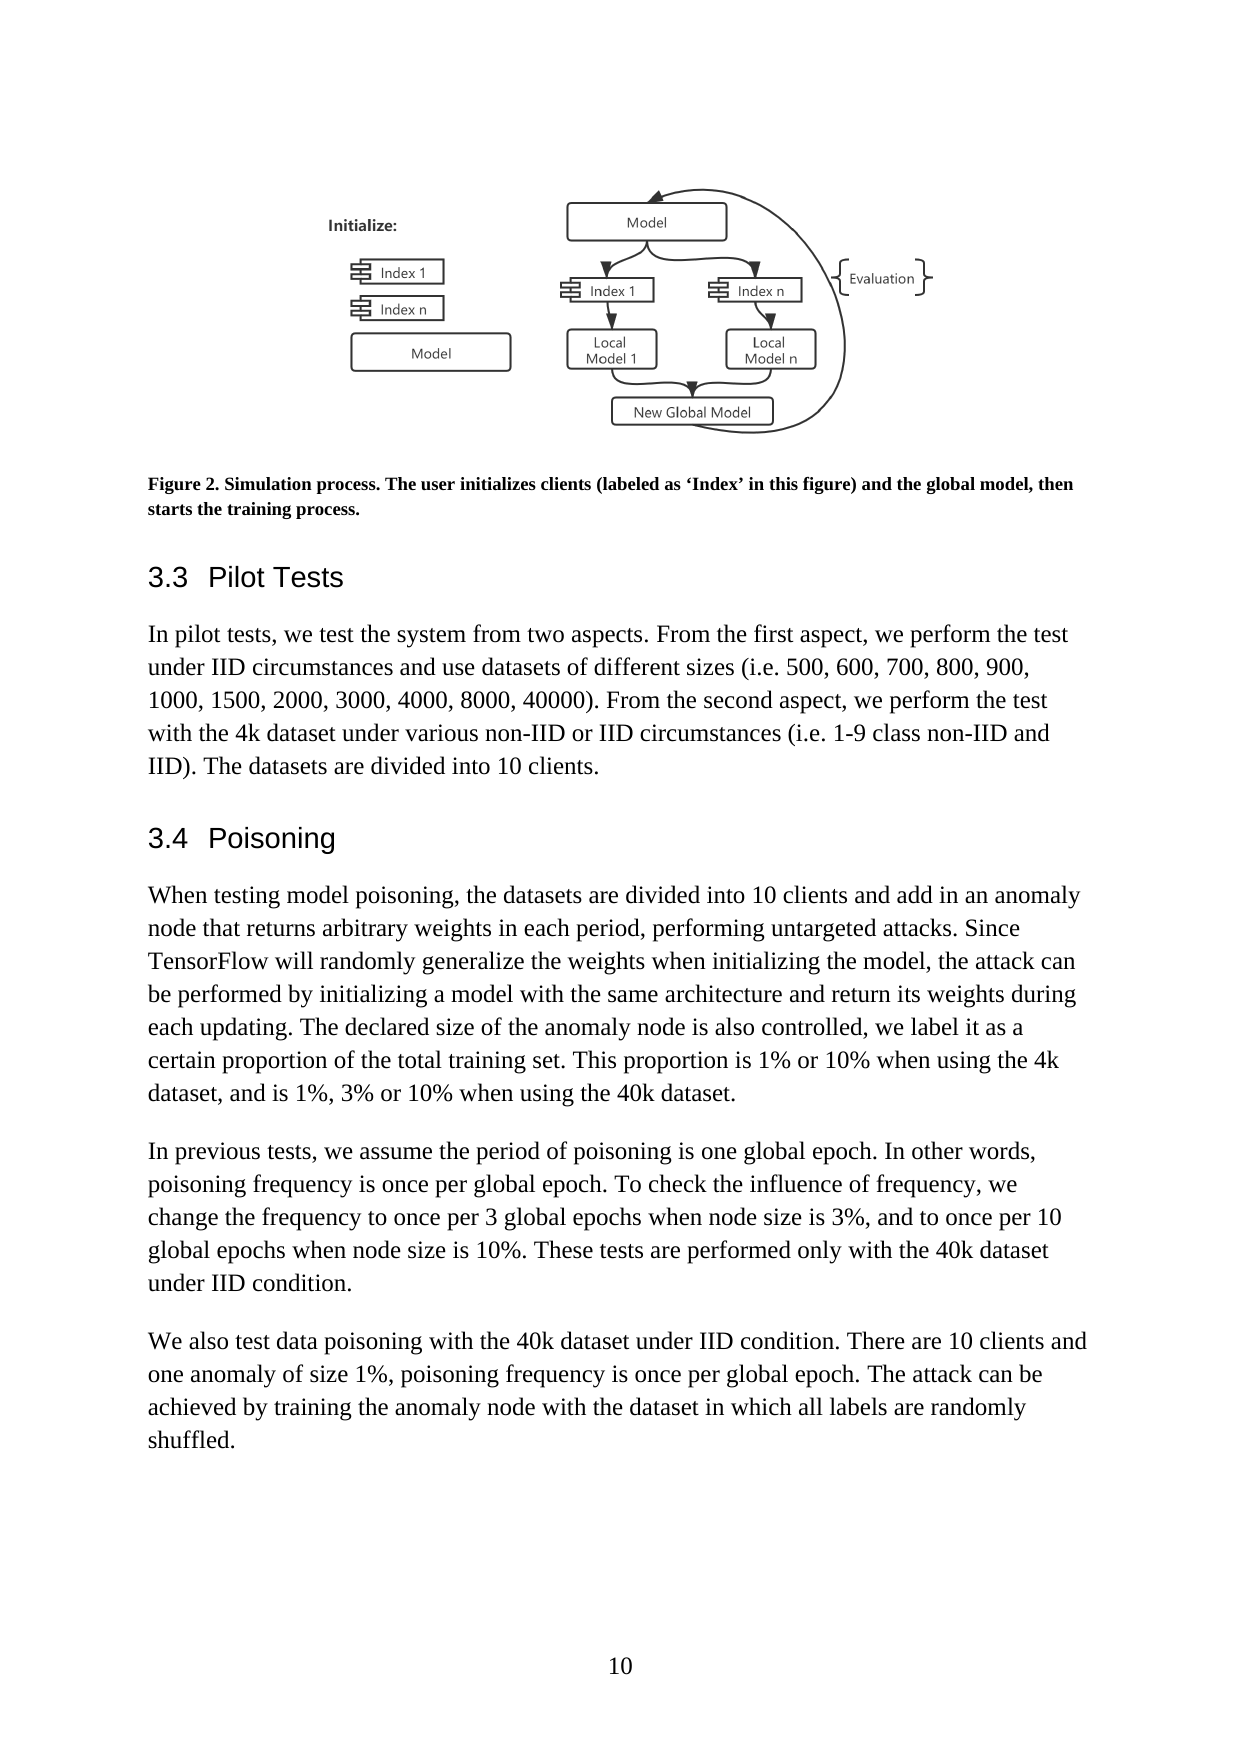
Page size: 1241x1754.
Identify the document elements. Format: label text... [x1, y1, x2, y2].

subtitle Pilot Tests [148, 560, 1092, 594]
text In pilot tests, we test the system from two aspects. From the first aspect, we perform the test under IID circumstances and use datasets of different sizes (i.e. 500, 600, 700, 800, 900, 1000, 1500, 2000, 3000, 4000, 8000, 40000). From the second aspect, we perform the test with the 4k dataset under various non-IID or IID circumstances (i.e. 1-9 class non-IID and IID). The datasets are divided into 10 clients. [148, 619, 1092, 780]
text We also test data poisoning with the 40k dataset under IID condition. There are 10 clients and one anomaly of size 1%, poisoning frequency is once per global epoch. The attack can be achieved by training the anomaly node with the dataset in which all labels are randomly shuffled. [148, 1326, 1092, 1454]
picture [256, 177, 984, 444]
subtitle Poisoning [148, 821, 1092, 855]
text In previous tests, we assume the period of poisoning is one global epoch. In other words, poisoning frequency is once per global epoch. To check the influence of frequency, we change the frequency to once per 3 global epochs when node size is 3%, and to once per 10 global epochs when node size is 10%. These tests are performed only with the 40k dataset under IID condition. [148, 1136, 1092, 1297]
text When testing model poisoning, the datasets are divided into 10 clients and add in an anomaly node that returns arbitrary weights in each period, performing untargeted attacks. Since TensorFlow will randomly generalize the weights when initializing the model, the attack can be performed by initializing a model with the same architecture and return its weights during each updating. The declared size of the anomaly node is also controlled, we label it as a certain proportion of the total training set. This proportion is 1% or 10% when using the 4k dataset, and is 1%, 3% or 10% when using the 40k dataset. [148, 880, 1092, 1107]
text Figure 2. Simulation process. The user initializes clients (labeled as ‘Index’ in this figure) and the global model, then starts the training process. [148, 473, 1092, 519]
